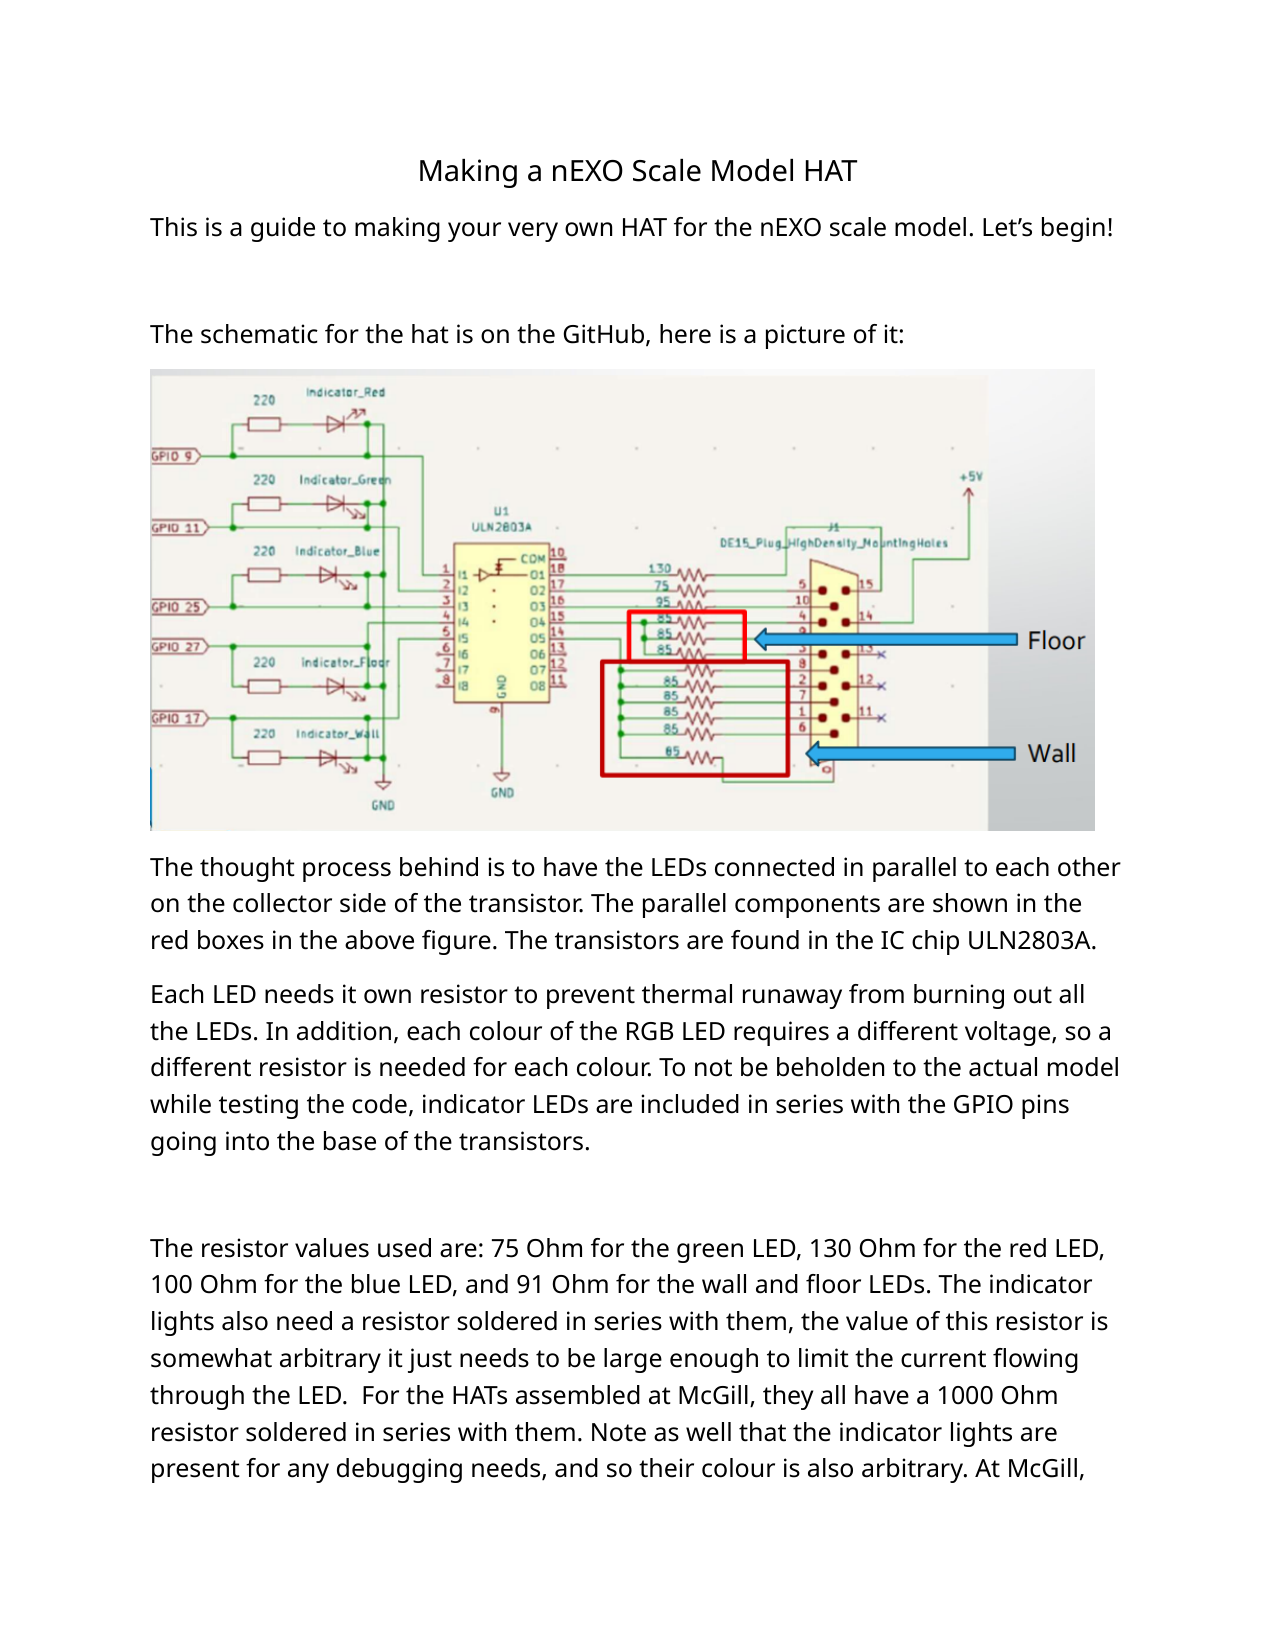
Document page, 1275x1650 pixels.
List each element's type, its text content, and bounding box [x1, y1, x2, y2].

text The thought process behind is to have the LEDs connected in parallel to each other on the collector side of the transistor. The parallel components are shown in the red boxes in the above figure. The transistors are found in the IC chip ULN2803A. [150, 849, 1125, 957]
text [150, 1230, 1125, 1485]
text Each LED needs it own resistor to prevent thermal runaway from burning out all the LEDs. In addition, each colour of the RGB LED requires a different voltage, so a different resistor is needed for each colour. To not be beholden to the actual model while testing the code, indicator LEDs are included in series with the GPIO pins going into the base of the transistors. [150, 976, 1125, 1157]
text The schematic for the hat is on the GitHub, here is a picture of it: [150, 316, 1125, 350]
picture [150, 369, 1095, 831]
text Making a nEXO Scale Model HAT [150, 150, 1125, 190]
text This is a guide to making your very own HAT for the nEXO scale model. Let’s begin! [150, 209, 1125, 243]
